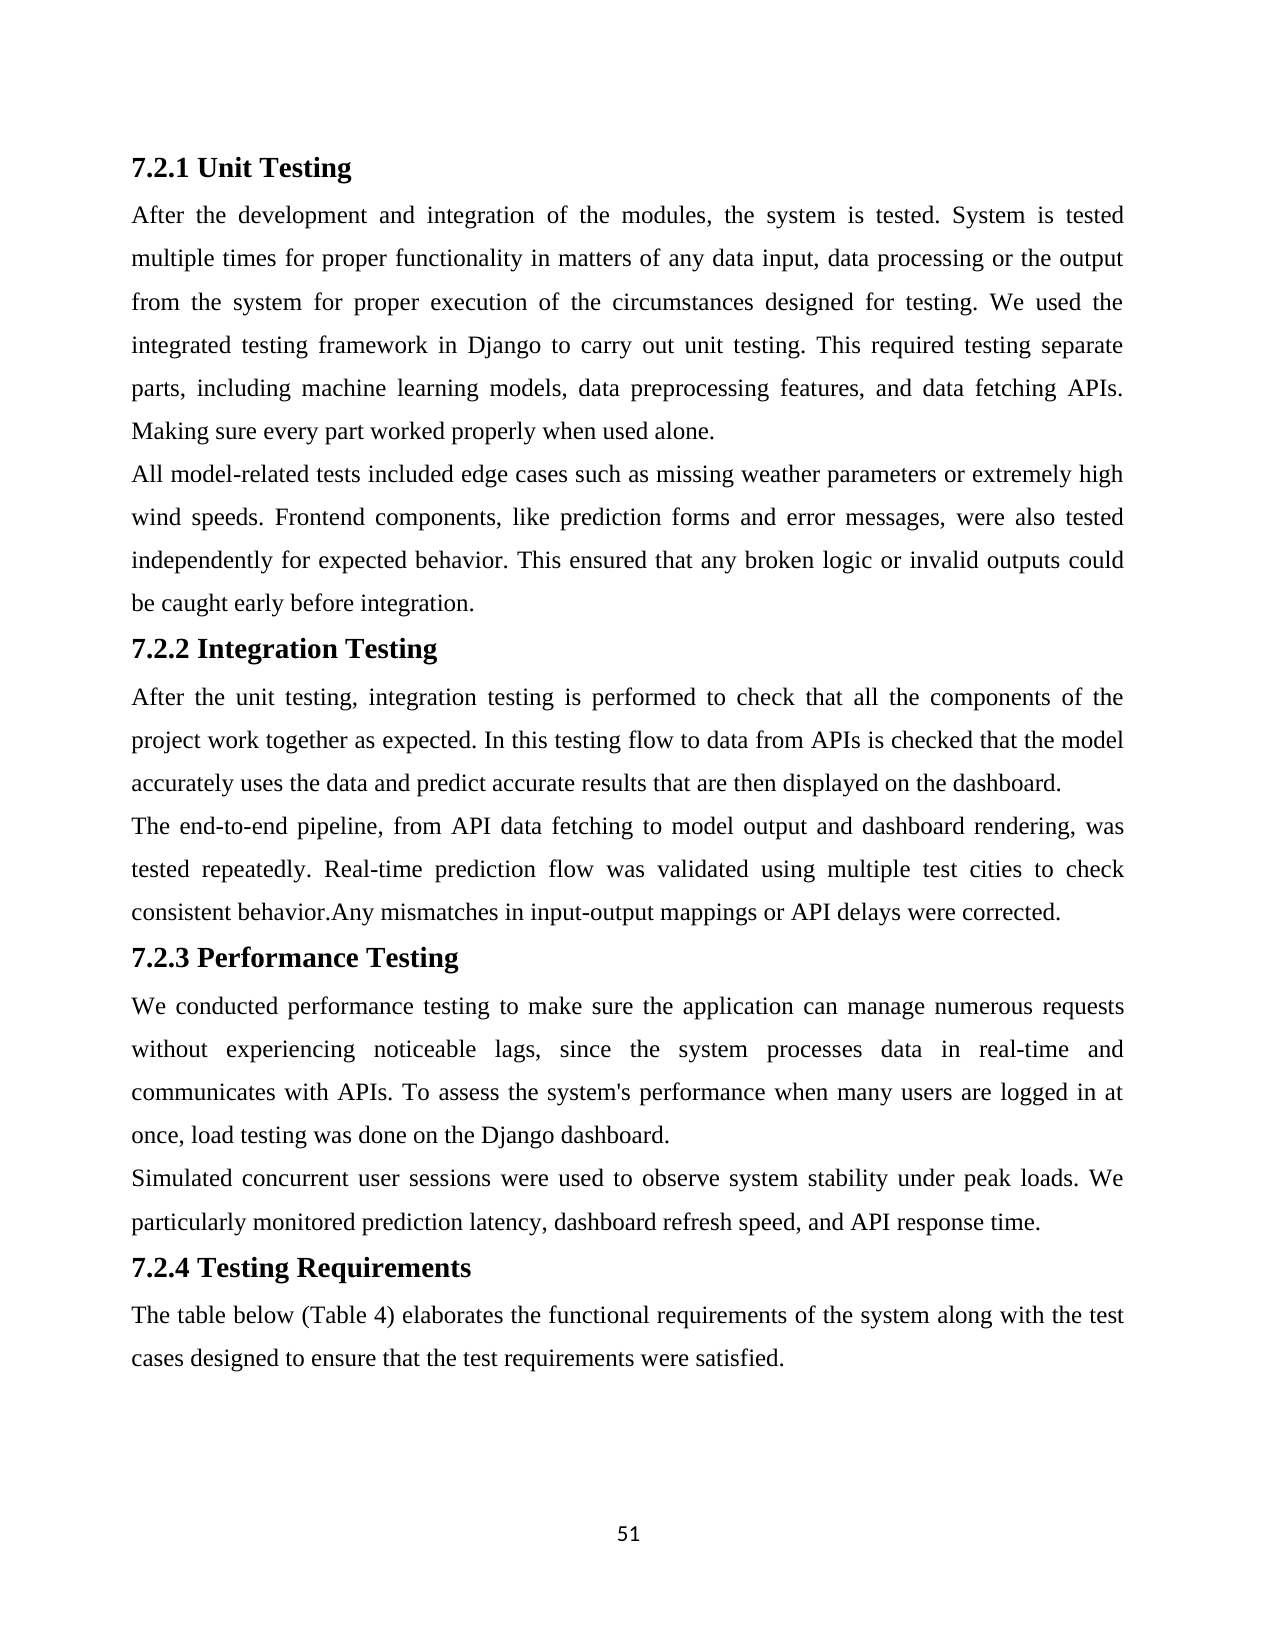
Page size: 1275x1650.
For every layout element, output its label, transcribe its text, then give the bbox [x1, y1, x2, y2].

text After the unit testing, integration testing is performed to check that all the components of the project work together as expected. In this testing flow to data from APIs is checked that the model accurately uses the data and predict accurate results that are then displayed on the dashboard. [131, 682, 1125, 797]
text After the development and integration of the modules, the system is tested. System is tested multiple times for proper functionality in matters of any data input, data processing or the output from the system for proper execution of the circumstances designed for testing. We used the integrated testing framework in Django to carry out unit testing. This required testing separate parts, including machine learning models, data preprocessing features, and data fetching APIs. Making sure every part worked properly when used alone. [131, 200, 1125, 445]
text 7.2.4 Testing Requirements [131, 1250, 1125, 1283]
text All model-related tests included edge cases such as missing weather parameters or extremely high wind speeds. Frontend components, like prediction forms and error messages, were also tested independently for expected behavior. This ensured that any broken logic or invalid outputs could be caught early before integration. [131, 459, 1125, 617]
text 7.2.1 Unit Testing [131, 150, 1125, 183]
text We conducted performance testing to make sure the application can manage numerous requests without experiencing noticeable lags, since the system processes data in real-time and communicates with APIs. To assess the system's performance when many users are logged in at once, load testing was done on the Django dashboard. [131, 991, 1125, 1149]
text The end-to-end pipeline, from API data fetching to model output and dashboard rendering, was tested repeatedly. Real-time prediction flow was validated using multiple test cities to check consistent behavior.Any mismatches in input-output mappings or API delays were corrected. [131, 811, 1125, 926]
text Simulated concurrent user sessions were used to observe system stability under peak loads. We particularly monitored prediction latency, dashboard refresh speed, and API response time. [131, 1163, 1125, 1235]
text 7.2.2 Integration Testing [131, 632, 1125, 665]
text 7.2.3 Performance Testing [131, 941, 1125, 974]
text The table below (Table 4) elaborates the functional requirements of the system along with the test cases designed to ensure that the test requirements were satisfied. [131, 1300, 1125, 1372]
